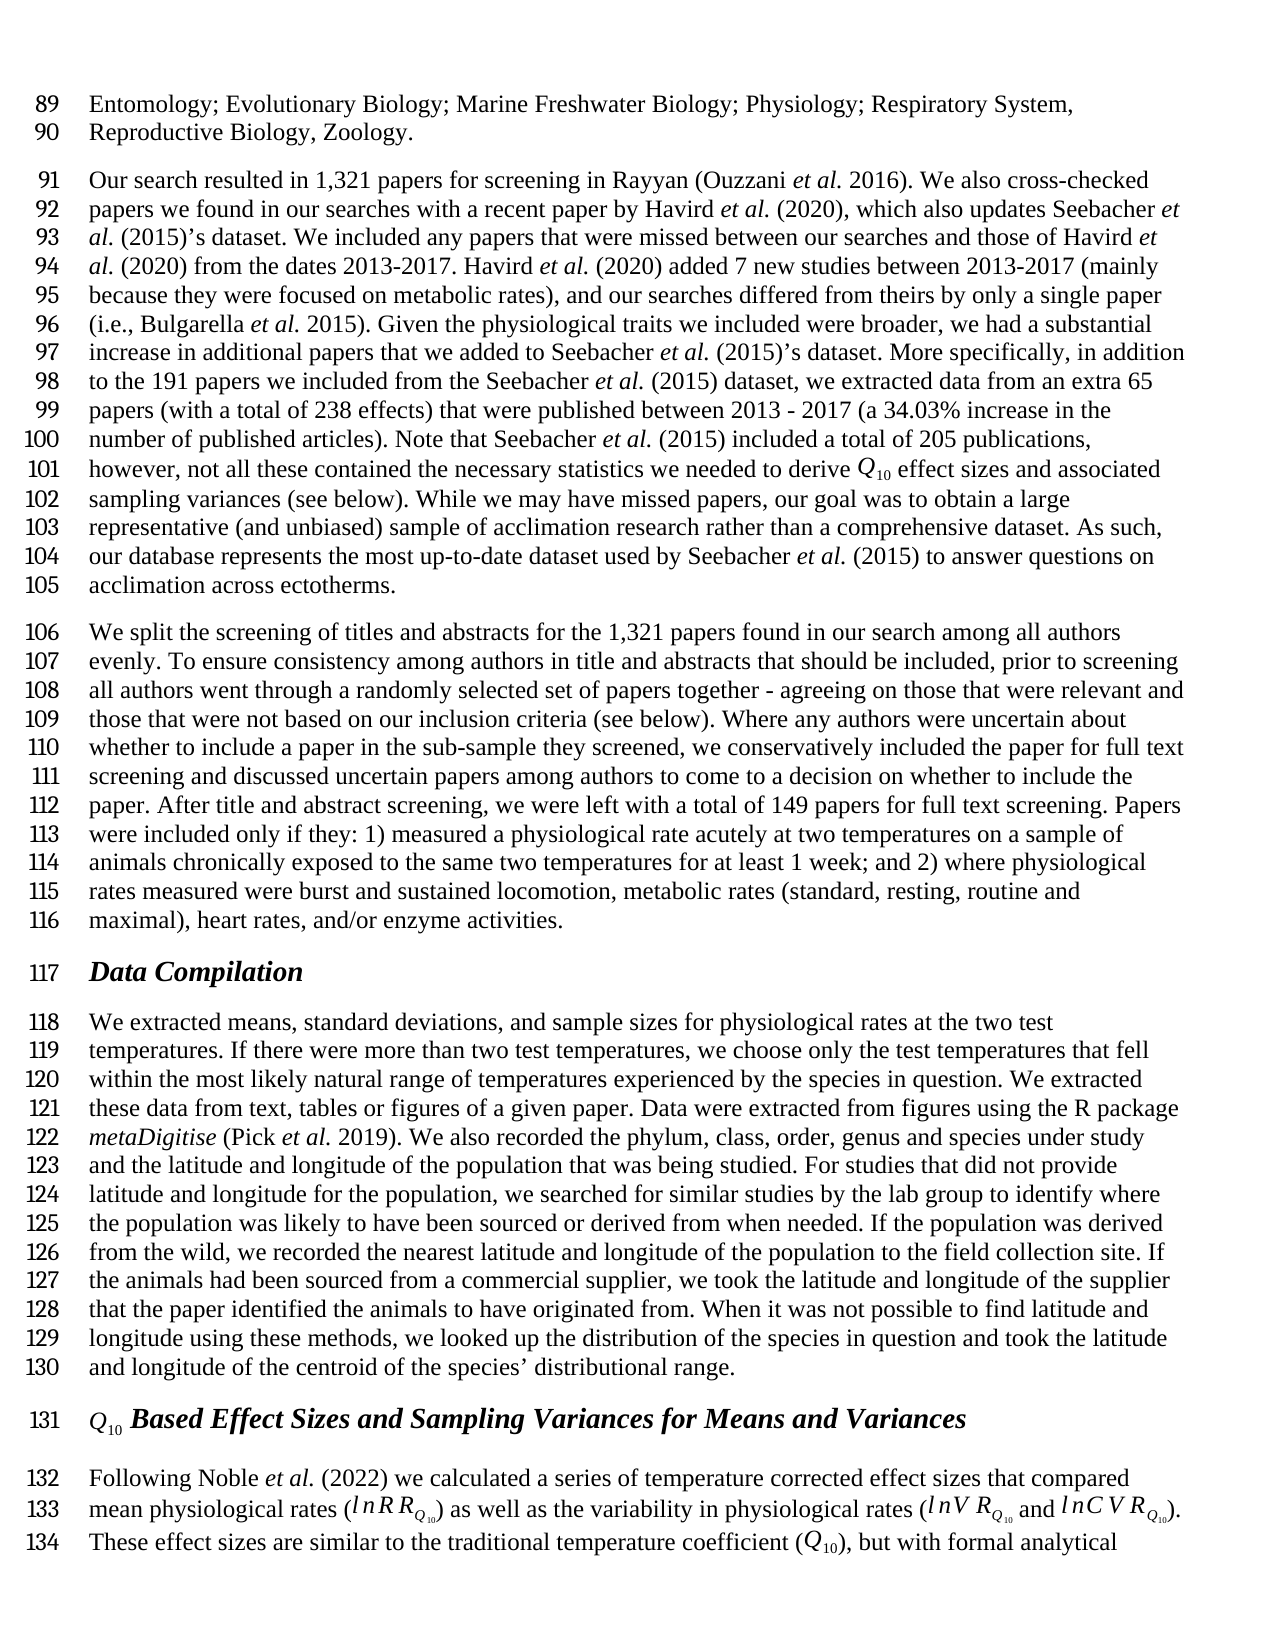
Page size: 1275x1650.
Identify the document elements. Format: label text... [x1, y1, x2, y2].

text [89, 89, 1186, 146]
text We split the screening of titles and abstracts for the 1,321 papers found in our search among all authors evenly. To ensure consistency among authors in title and abstracts that should be included, prior to screening all authors went through a randomly selected set of papers together - agreeing on those that were relevant and those that were not based on our inclusion criteria (see below). Where any authors were uncertain about whether to include a paper in the sub-sample they screened, we conservatively included the paper for full text screening and discussed uncertain papers among authors to come to a decision on whether to include the paper. After title and abstract screening, we were left with a total of 149 papers for full text screening. Papers were included only if they: 1) measured a physiological rate acutely at two temperatures on a sample of animals chronically exposed to the same two temperatures for at least 1 week; and 2) where physiological rates measured were burst and sustained locomotion, metabolic rates (standard, resting, routine and maximal), heart rates, and/or enzyme activities. [89, 617, 1186, 934]
text Our search resulted in 1,321 papers for screening in Rayyan (Ouzzani et al. 2016). We also cross-checked papers we found in our searches with a recent paper by Havird et al. (2020), which also updates Seebacher et al. (2015)’s dataset. We included any papers that were missed between our searches and those of Havird et al. (2020) from the dates 2013-2017. Havird et al. (2020) added 7 new studies between 2013-2017 (mainly because they were focused on metabolic rates), and our searches differed from theirs by only a single paper (i.e., Bulgarella et al. 2015). Given the physiological traits we included were broader, we had a substantial increase in additional papers that we added to Seebacher et al. (2015)’s dataset. More specifically, in addition to the 191 papers we included from the Seebacher et al. (2015) dataset, we extracted data from an extra 65 papers (with a total of 238 effects) that were published between 2013 - 2017 (a 34.03% increase in the number of published articles). Note that Seebacher et al. (2015) included a total of 205 publications, however, not all these contained the necessary statistics we needed to derive effect sizes and associated sampling variances (see below). While we may have missed papers, our goal was to obtain a large representative (and unbiased) sample of acclimation research rather than a comprehensive dataset. As such, our database represents the most up-to-date dataset used by Seebacher et al. (2015) to answer questions on acclimation across ectotherms. [89, 165, 1186, 599]
text We extracted means, standard deviations, and sample sizes for physiological rates at the two test temperatures. If there were more than two test temperatures, we choose only the test temperatures that fell within the most likely natural range of temperatures experienced by the species in question. We extracted these data from text, tables or figures of a given paper. Data were extracted from figures using the R package metaDigitise (Pick et al. 2019). We also recorded the phylum, class, order, genus and species under study and the latitude and longitude of the population that was being studied. For studies that did not provide latitude and longitude for the population, we searched for similar studies by the lab group to identify where the population was likely to have been sourced or derived from when needed. If the population was derived from the wild, we recorded the nearest latitude and longitude of the population to the field collection site. If the animals had been sourced from a commercial supplier, we took the latitude and longitude of the supplier that the paper identified the animals to have originated from. When it was not possible to find latitude and longitude using these methods, we looked up the distribution of the species in question and took the latitude and longitude of the centroid of the species’ distributional range. [89, 1007, 1186, 1381]
subtitle Data Compilation [89, 954, 1186, 988]
subtitle Based Effect Sizes and Sampling Variances for Means and Variances [89, 1401, 1186, 1444]
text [89, 1463, 1186, 1557]
